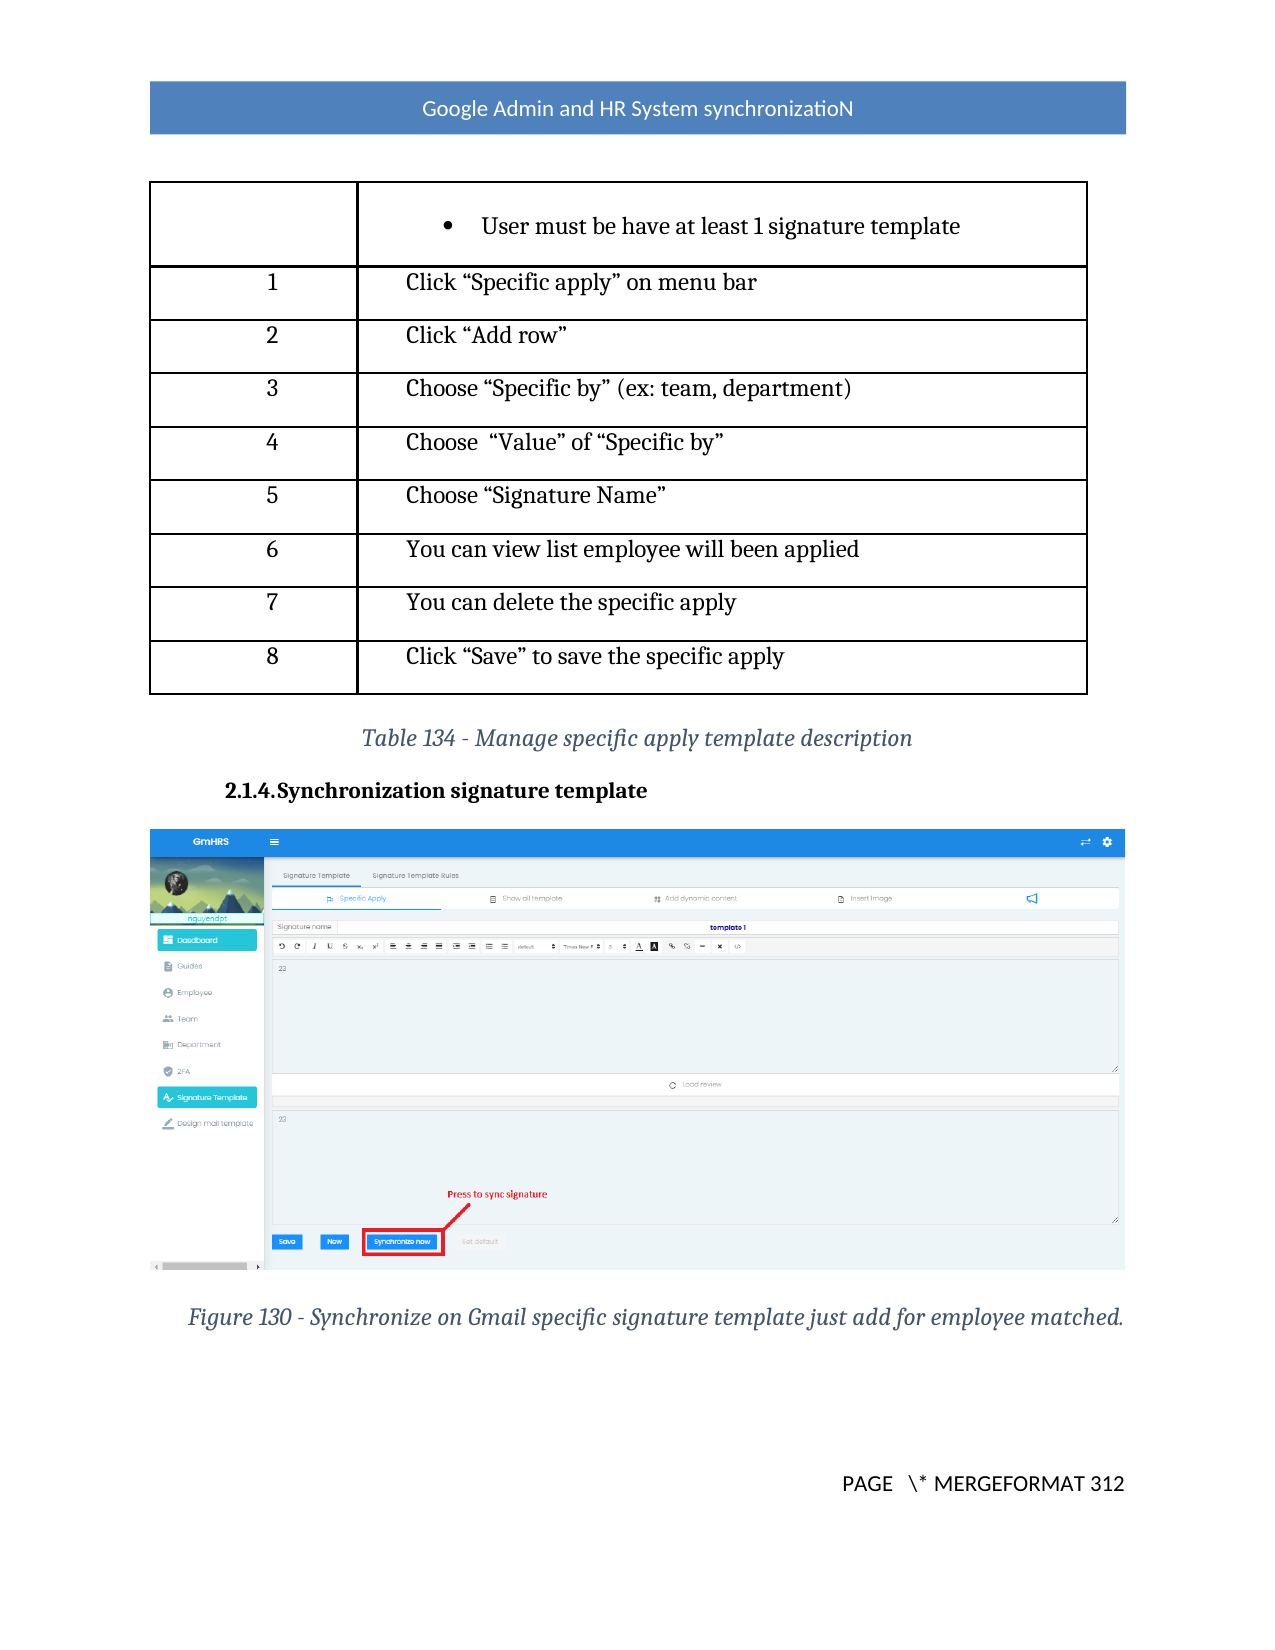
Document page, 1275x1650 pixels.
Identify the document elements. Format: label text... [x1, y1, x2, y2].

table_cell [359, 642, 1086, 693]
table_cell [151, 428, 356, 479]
subtitle Synchronization signature template [225, 778, 1125, 804]
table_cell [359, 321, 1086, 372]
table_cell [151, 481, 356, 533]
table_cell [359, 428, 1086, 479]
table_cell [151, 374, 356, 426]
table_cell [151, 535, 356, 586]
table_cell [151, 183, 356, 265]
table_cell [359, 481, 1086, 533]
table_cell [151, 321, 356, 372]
picture [150, 829, 1125, 1270]
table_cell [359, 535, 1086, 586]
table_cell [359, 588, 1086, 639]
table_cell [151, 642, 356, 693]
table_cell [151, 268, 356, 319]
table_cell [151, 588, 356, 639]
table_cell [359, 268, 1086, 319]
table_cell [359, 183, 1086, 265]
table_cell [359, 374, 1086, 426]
